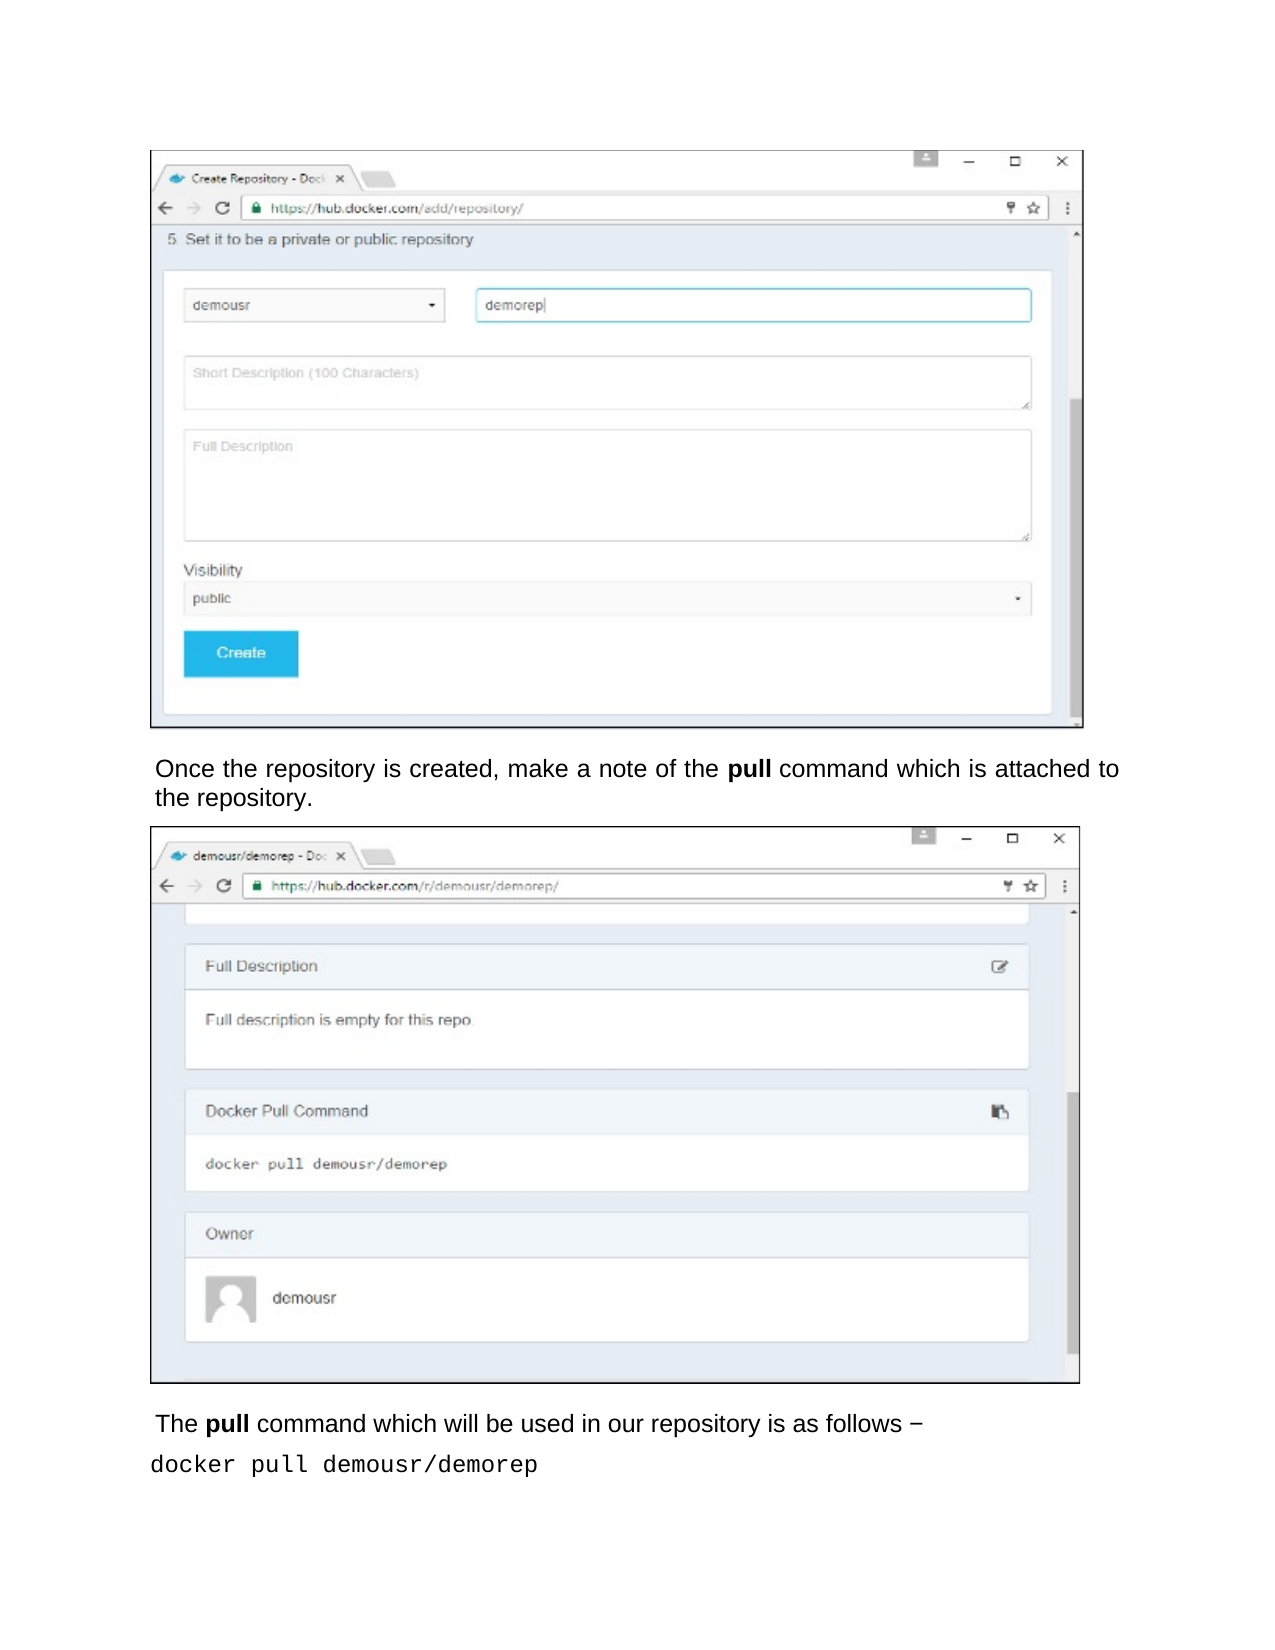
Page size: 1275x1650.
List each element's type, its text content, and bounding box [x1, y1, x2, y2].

picture [150, 150, 1084, 730]
text docker pull demousr/demorep [150, 1452, 1125, 1479]
text Once the repository is created, make a note of the pull command which is attached to the repository. [155, 754, 1120, 812]
picture [150, 826, 1081, 1384]
text The pull command which will be used in our repository is as follows − [155, 1409, 1120, 1437]
